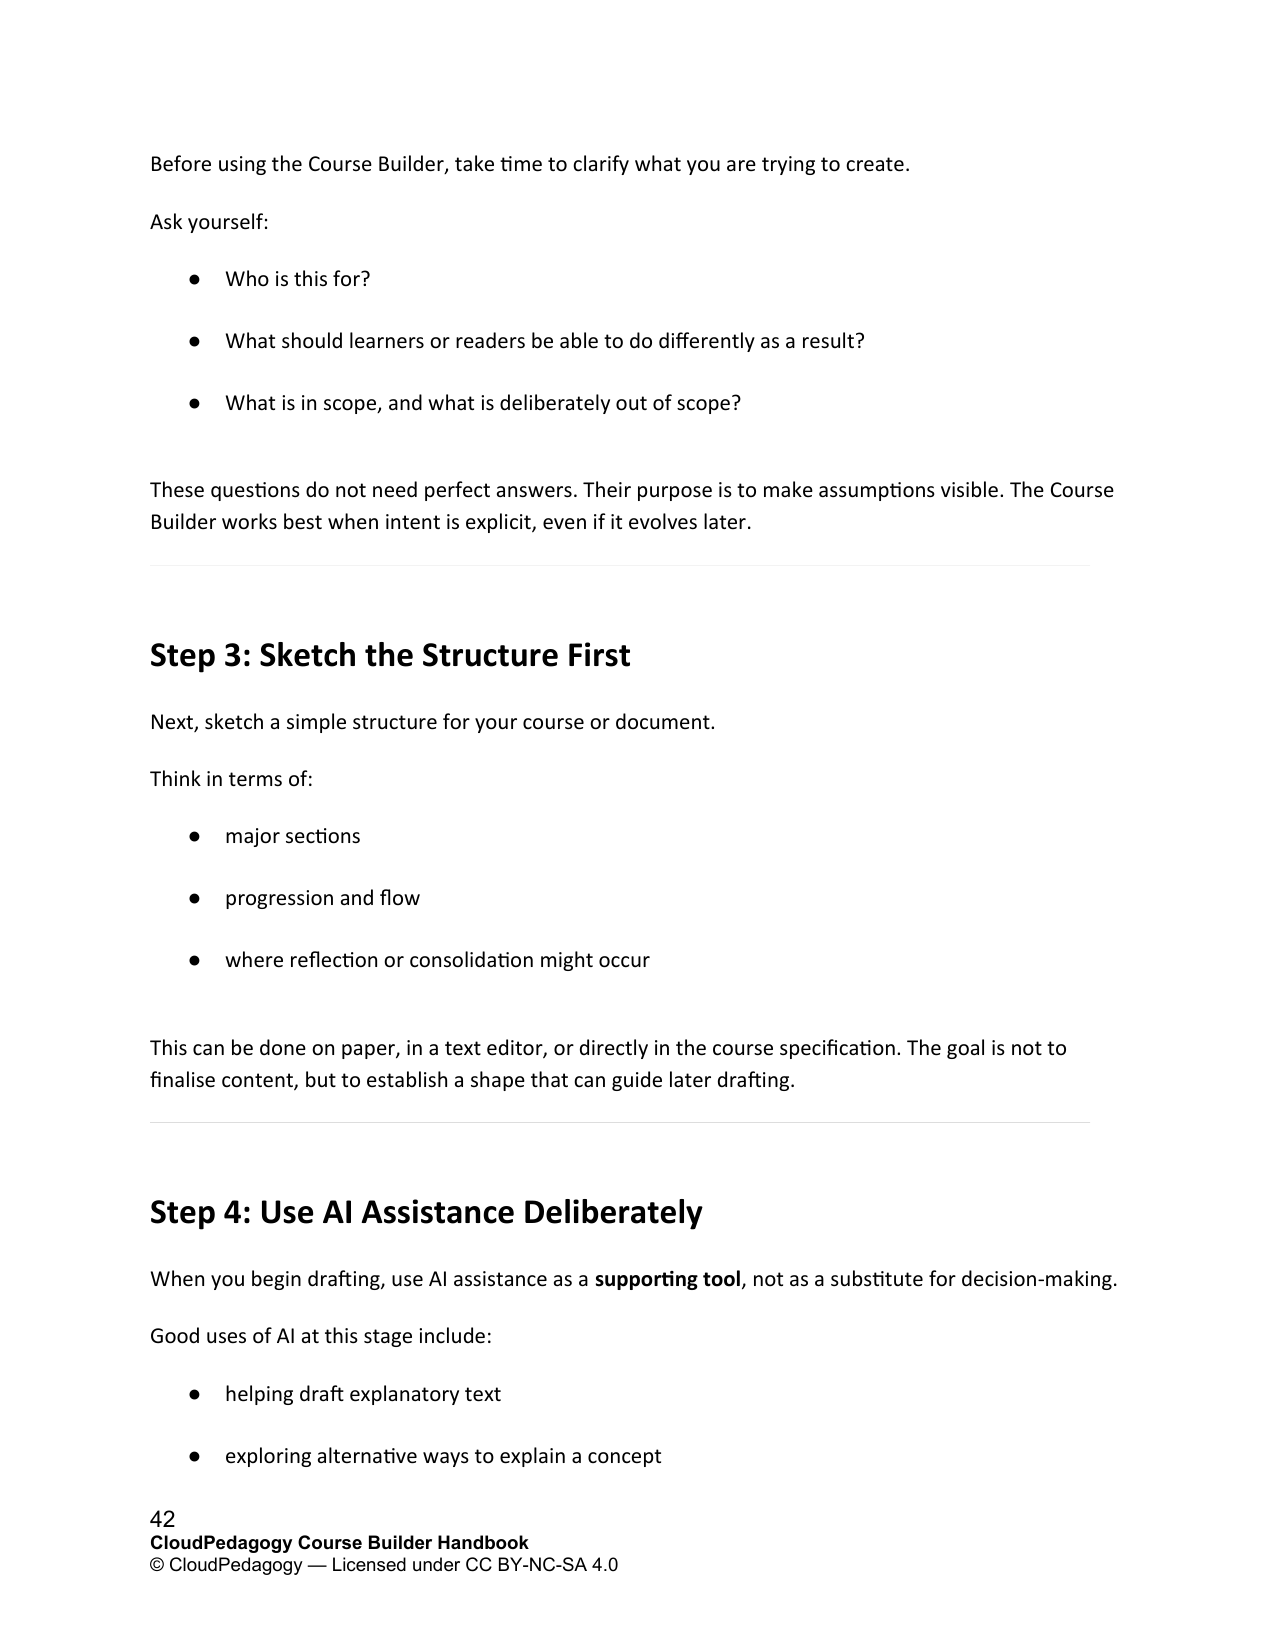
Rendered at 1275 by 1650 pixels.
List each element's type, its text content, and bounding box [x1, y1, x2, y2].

list progression and flow [187, 884, 1125, 942]
subtitle Step 3: Sketch the Structure First [150, 633, 1125, 676]
text When you begin drafting, use AI assistance as a supporting tool, not as a substitute for decision-making. [150, 1265, 1125, 1293]
list exploring alternative ways to explain a concept [187, 1441, 1125, 1499]
text Good uses of AI at this stage include: [150, 1322, 1125, 1350]
text Before using the Course Builder, take time to clarify what you are trying to create. [150, 150, 1125, 178]
list What should learners or readers be able to do differently as a result? [187, 326, 1125, 385]
list helping draft explanatory text [187, 1379, 1125, 1437]
list where reflection or consolidation might occur [187, 946, 1125, 1004]
text These questions do not need perfect answers. Their purpose is to make assumptions visible. The Course Builder works best when intent is explicit, even if it evolves later. [150, 476, 1125, 536]
text Next, sketch a simple structure for your course or document. [150, 707, 1125, 735]
list major sections [187, 822, 1125, 880]
text Ask yourself: [150, 207, 1125, 235]
list Who is this for? [187, 264, 1125, 323]
text Think in terms of: [150, 764, 1125, 793]
list What is in scope, and what is deliberately out of scope? [187, 388, 1125, 447]
subtitle Step 4: Use AI Assistance Deliberately [150, 1190, 1125, 1233]
text This can be done on paper, in a text editor, or directly in the course specification. The goal is not to finalise content, but to establish a shape that can guide later drafting. [150, 1033, 1125, 1093]
